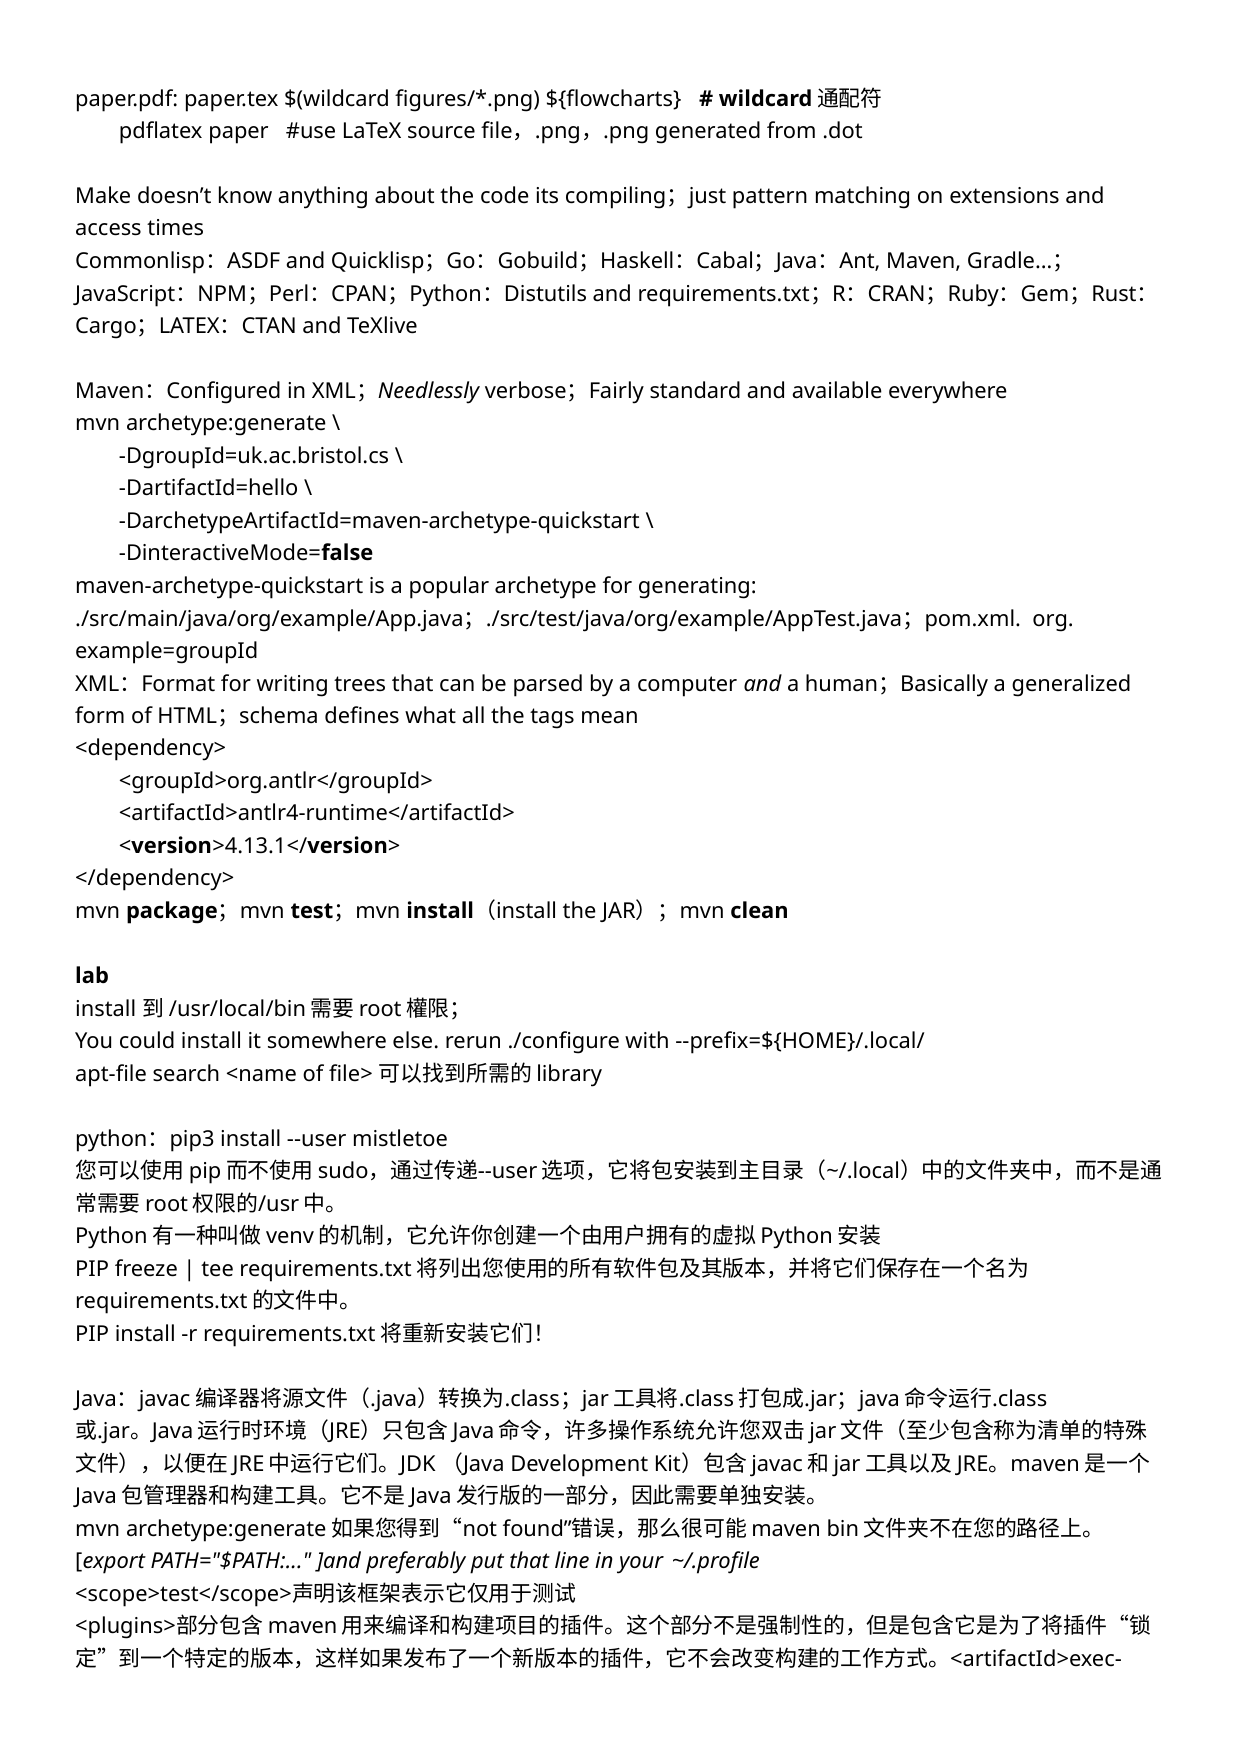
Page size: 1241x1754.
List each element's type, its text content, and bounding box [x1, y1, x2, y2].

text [75, 1608, 1165, 1673]
text mvn package；mvn test；mvn install（install the JAR）；mvn clean [75, 893, 1165, 926]
text Python有一种叫做venv的机制，它允许你创建一个由用户拥有的虚拟Python安装 [75, 1218, 1165, 1251]
text mvn archetype:generate \ [75, 406, 1165, 438]
text </dependency> [75, 861, 1165, 893]
text paper.pdf: paper.tex $(wildcard figures/*.png) ${flowcharts} # wildcard通配符 [75, 81, 1165, 113]
text PIP install -r requirements.txt将重新安装它们！ [75, 1316, 1165, 1348]
text Java：javac编译器将源文件（.java）转换为.class；jar工具将.class打包成.jar；java命令运行.class或.jar。Java运行时环境（JRE）只包含Java命令，许多操作系统允许您双击jar文件（至少包含称为清单的特殊文件），以便在JRE中运行它们。JDK （Java Development Kit）包含javac和jar工具以及JRE。maven是一个Java包管理器和构建工具。它不是Java发行版的一部分，因此需要单独安装。 [75, 1381, 1165, 1511]
text install 到 /usr/local/bin需要root權限； [75, 991, 1165, 1023]
text Make doesn’t know anything about the code its compiling；just pattern matching on extensions and access times [75, 178, 1165, 243]
text 您可以使用pip而不使用sudo，通过传递--user选项，它将包安装到主目录（~/.local）中的文件夹中，而不是通常需要root权限的/usr中。 [75, 1153, 1165, 1218]
text <scope>test</scope>声明该框架表示它仅用于测试 [75, 1576, 1165, 1608]
text -DartifactId=hello \ [75, 471, 1165, 503]
text Maven：Configured in XML；Needlessly verbose；Fairly standard and available everywhere [75, 373, 1165, 406]
text <artifactId>antlr4-runtime</artifactId> [75, 796, 1165, 828]
text -DgroupId=uk.ac.bristol.cs \ [75, 438, 1165, 471]
text -DinteractiveMode=false [75, 536, 1165, 568]
text pdflatex paper #use LaTeX source file，.png，.png generated from .dot [75, 113, 1165, 146]
text You could install it somewhere else. rerun ./configure with --prefix=${HOME}/.local/ [75, 1023, 1165, 1056]
text mvn archetype:generate如果您得到“not found”错误，那么很可能maven bin文件夹不在您的路径上。[export PATH="$PATH:..." ]and preferably put that line in your ~/.profile [75, 1511, 1165, 1576]
text apt-file search <name of file> 可以找到所需的library [75, 1056, 1165, 1088]
text <dependency> [75, 731, 1165, 763]
text python：pip3 install --user mistletoe [75, 1121, 1165, 1153]
text XML：Format for writing trees that can be parsed by a computer and a human；Basically a generalized form of HTML；schema defines what all the tags mean [75, 666, 1165, 731]
text Commonlisp：ASDF and Quicklisp；Go：Gobuild；Haskell：Cabal；Java：Ant, Maven, Gradle…；JavaScript：NPM；Perl：CPAN；Python：Distutils and requirements.txt；R：CRAN；Ruby：Gem；Rust：Cargo；LATEX：CTAN and TeXlive [75, 243, 1165, 341]
text maven-archetype-quickstart is a popular archetype for generating: ./src/main/java/org/example/App.java；./src/test/java/org/example/AppTest.java；pom.xml. org. example=groupId [75, 568, 1165, 666]
text PIP freeze | tee requirements.txt将列出您使用的所有软件包及其版本，并将它们保存在一个名为requirements.txt的文件中。 [75, 1251, 1165, 1316]
text -DarchetypeArtifactId=maven-archetype-quickstart \ [75, 503, 1165, 536]
text <groupId>org.antlr</groupId> [75, 763, 1165, 796]
text lab [75, 958, 1165, 991]
text <version>4.13.1</version> [75, 828, 1165, 861]
